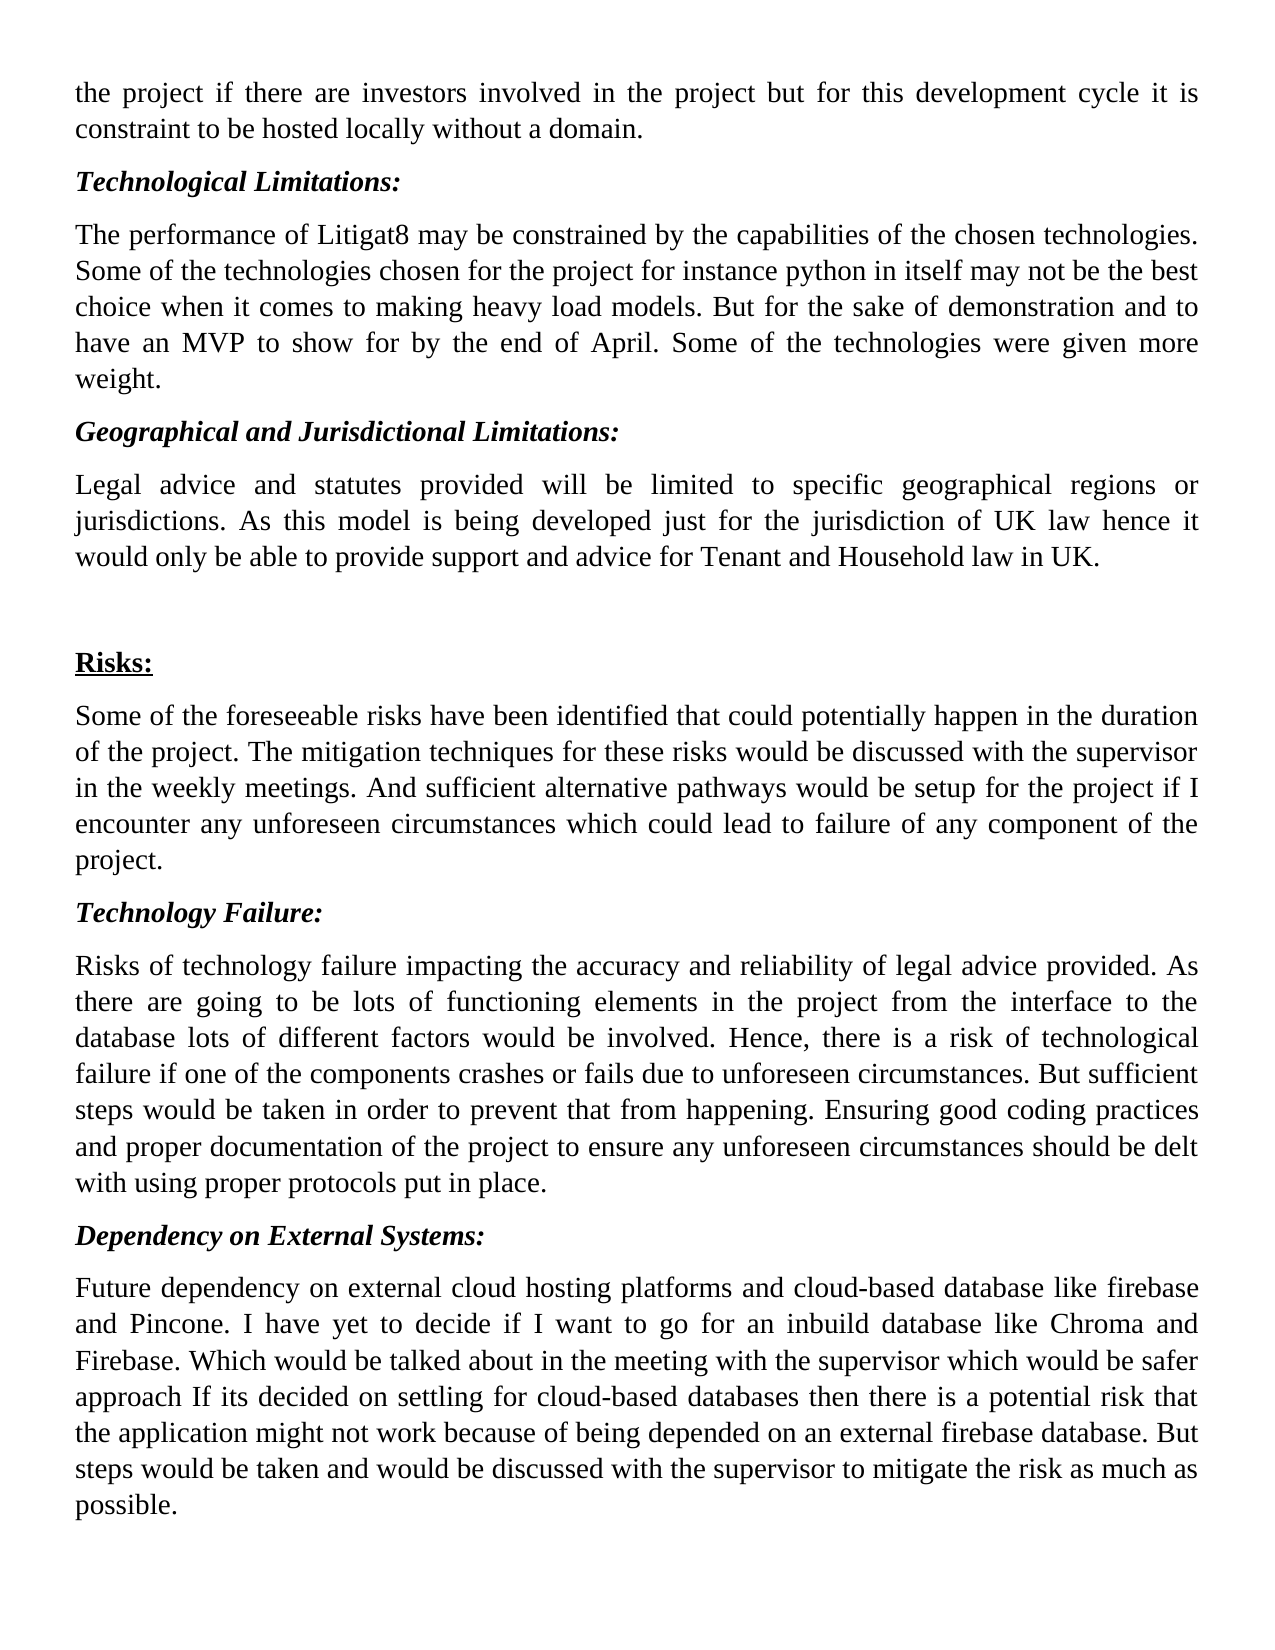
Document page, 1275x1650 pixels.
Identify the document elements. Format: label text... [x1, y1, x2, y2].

text The performance of Litigat8 may be constrained by the capabilities of the chosen technologies. Some of the technologies chosen for the project for instance python in itself may not be the best choice when it comes to making heavy load models. But for the sake of demonstration and to have an MVP to show for by the end of April. Some of the technologies were given more weight. [75, 217, 1200, 395]
text Technological Limitations: [75, 164, 1200, 197]
text Legal advice and statutes provided will be limited to specific geographical regions or jurisdictions. As this model is being developed just for the jurisdiction of UK law hence it would only be able to provide support and advice for Tenant and Household law in UK. [75, 467, 1200, 573]
text Geographical and Jurisdictional Limitations: [75, 414, 1200, 448]
text Risks of technology failure impacting the accuracy and reliability of legal advice provided. As there are going to be lots of functioning elements in the project from the interface to the database lots of different factors would be involved. Hence, there is a risk of technological failure if one of the components crashes or fails due to unforeseen circumstances. But sufficient steps would be taken in order to prevent that from happening. Ensuring good coding practices and proper documentation of the project to ensure any unforeseen circumstances should be delt with using proper protocols put in place. [75, 948, 1200, 1198]
text Dependency on External Systems: [75, 1218, 1200, 1251]
text Future dependency on external cloud hosting platforms and cloud-based database like firebase and Pincone. I have yet to decide if I want to go for an inbuild database like Chroma and Firebase. Which would be talked about in the meeting with the supervisor which would be safer approach If its decided on settling for cloud-based databases then there is a potential risk that the application might not work because of being depended on an external firebase database. But steps would be taken and would be discussed with the supervisor to mitigate the risk as much as possible. [75, 1270, 1200, 1521]
text Some of the foreseeable risks have been identified that could potentially happen in the duration of the project. The mitigation techniques for these risks would be discussed with the supervisor in the weekly meetings. And sufficient alternative pathways would be setup for the project if I encounter any unforeseen circumstances which could lead to failure of any component of the project. [75, 698, 1200, 876]
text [75, 75, 1200, 145]
text Risks: [75, 645, 1200, 678]
text Technology Failure: [75, 895, 1200, 929]
